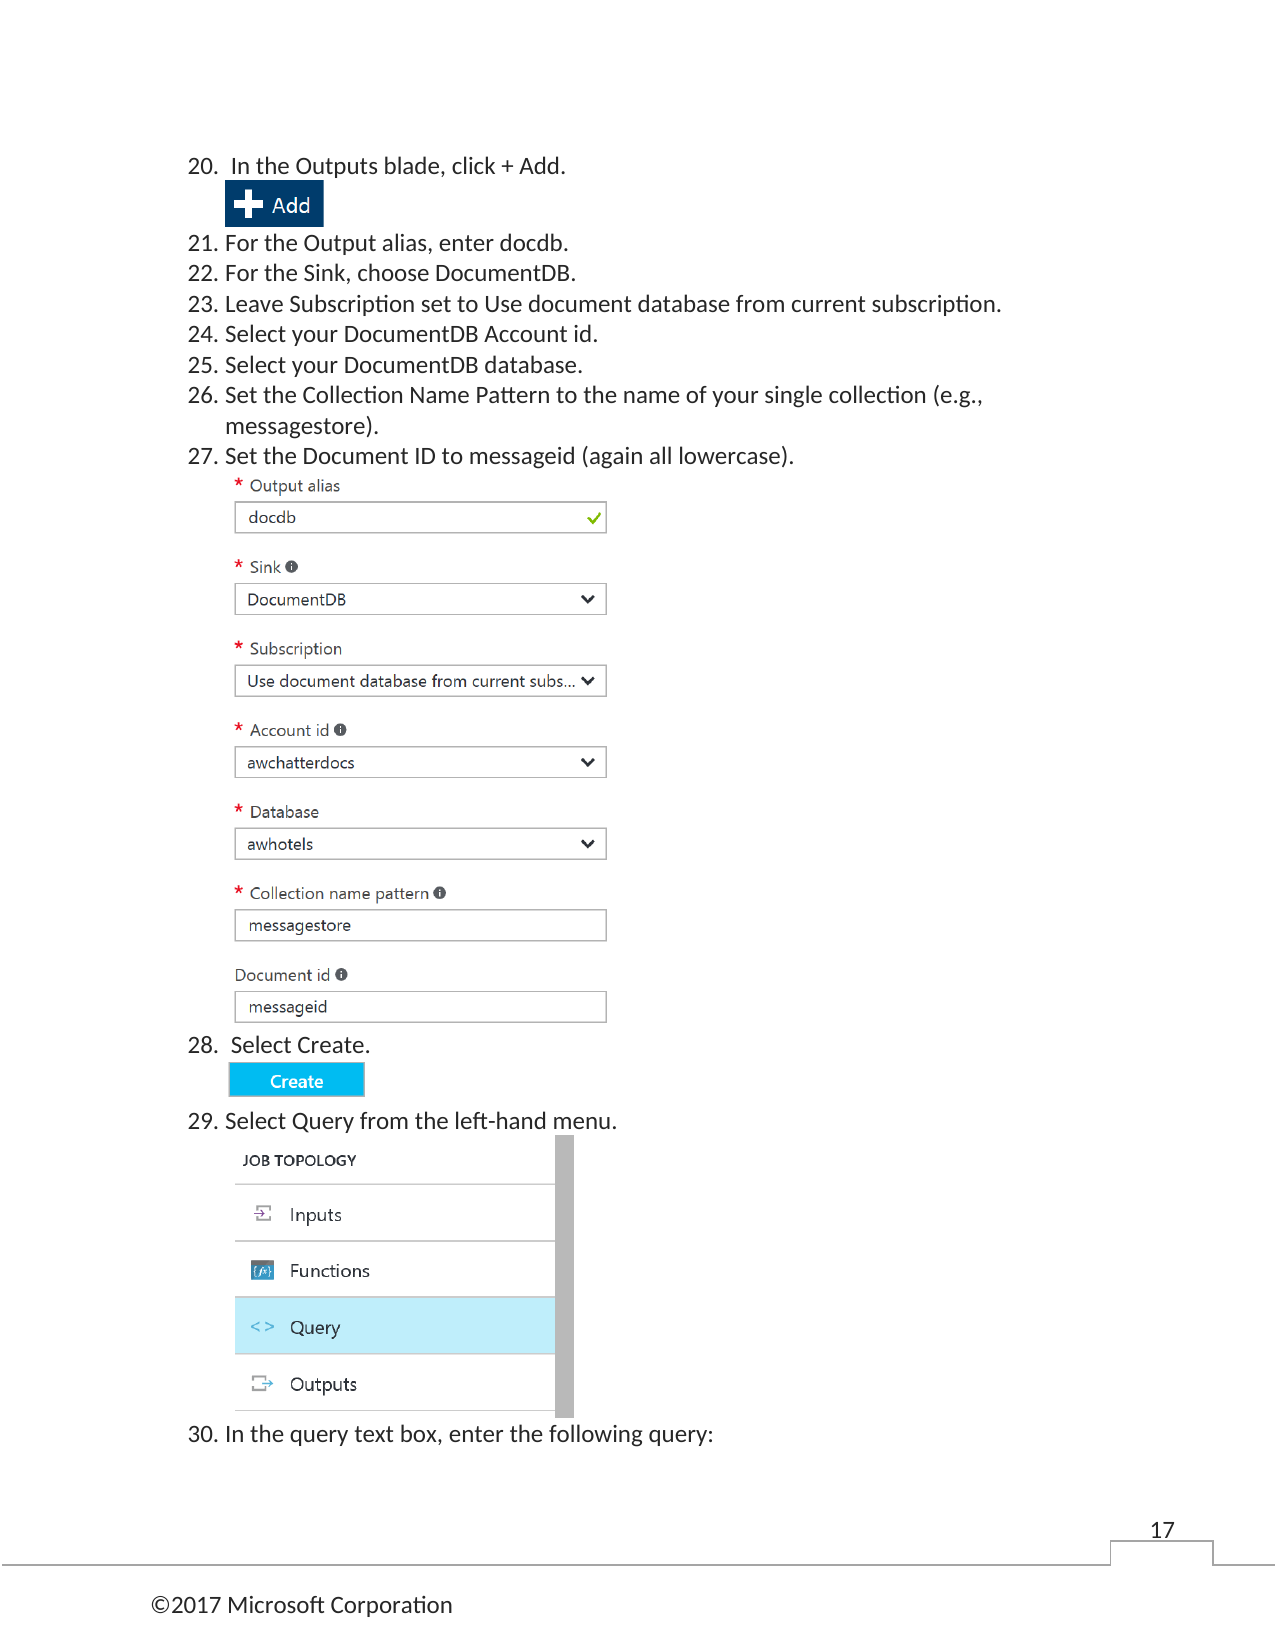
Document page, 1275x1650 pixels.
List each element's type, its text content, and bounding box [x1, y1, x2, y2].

picture [225, 1059, 367, 1099]
list In the query text box, enter the following query: [187, 1418, 1125, 1479]
list Select your DocumentDB database. [187, 349, 1125, 379]
list Leave Subscription set to Use document database from current subscription. [187, 288, 1125, 318]
list For the Output alias, enter docdb. [187, 227, 1125, 257]
list Set the Collection Name Pattern to the name of your single collection (e.g., messagestore). [187, 379, 1125, 440]
list For the Sink, choose DocumentDB. [187, 257, 1125, 288]
picture [225, 180, 324, 227]
picture [225, 1135, 578, 1418]
list Select Create. [187, 1029, 1125, 1105]
list In the Outputs blade, click + Add. [187, 150, 1125, 227]
picture [225, 471, 615, 1029]
list Select your DocumentDB Account id. [187, 318, 1125, 349]
